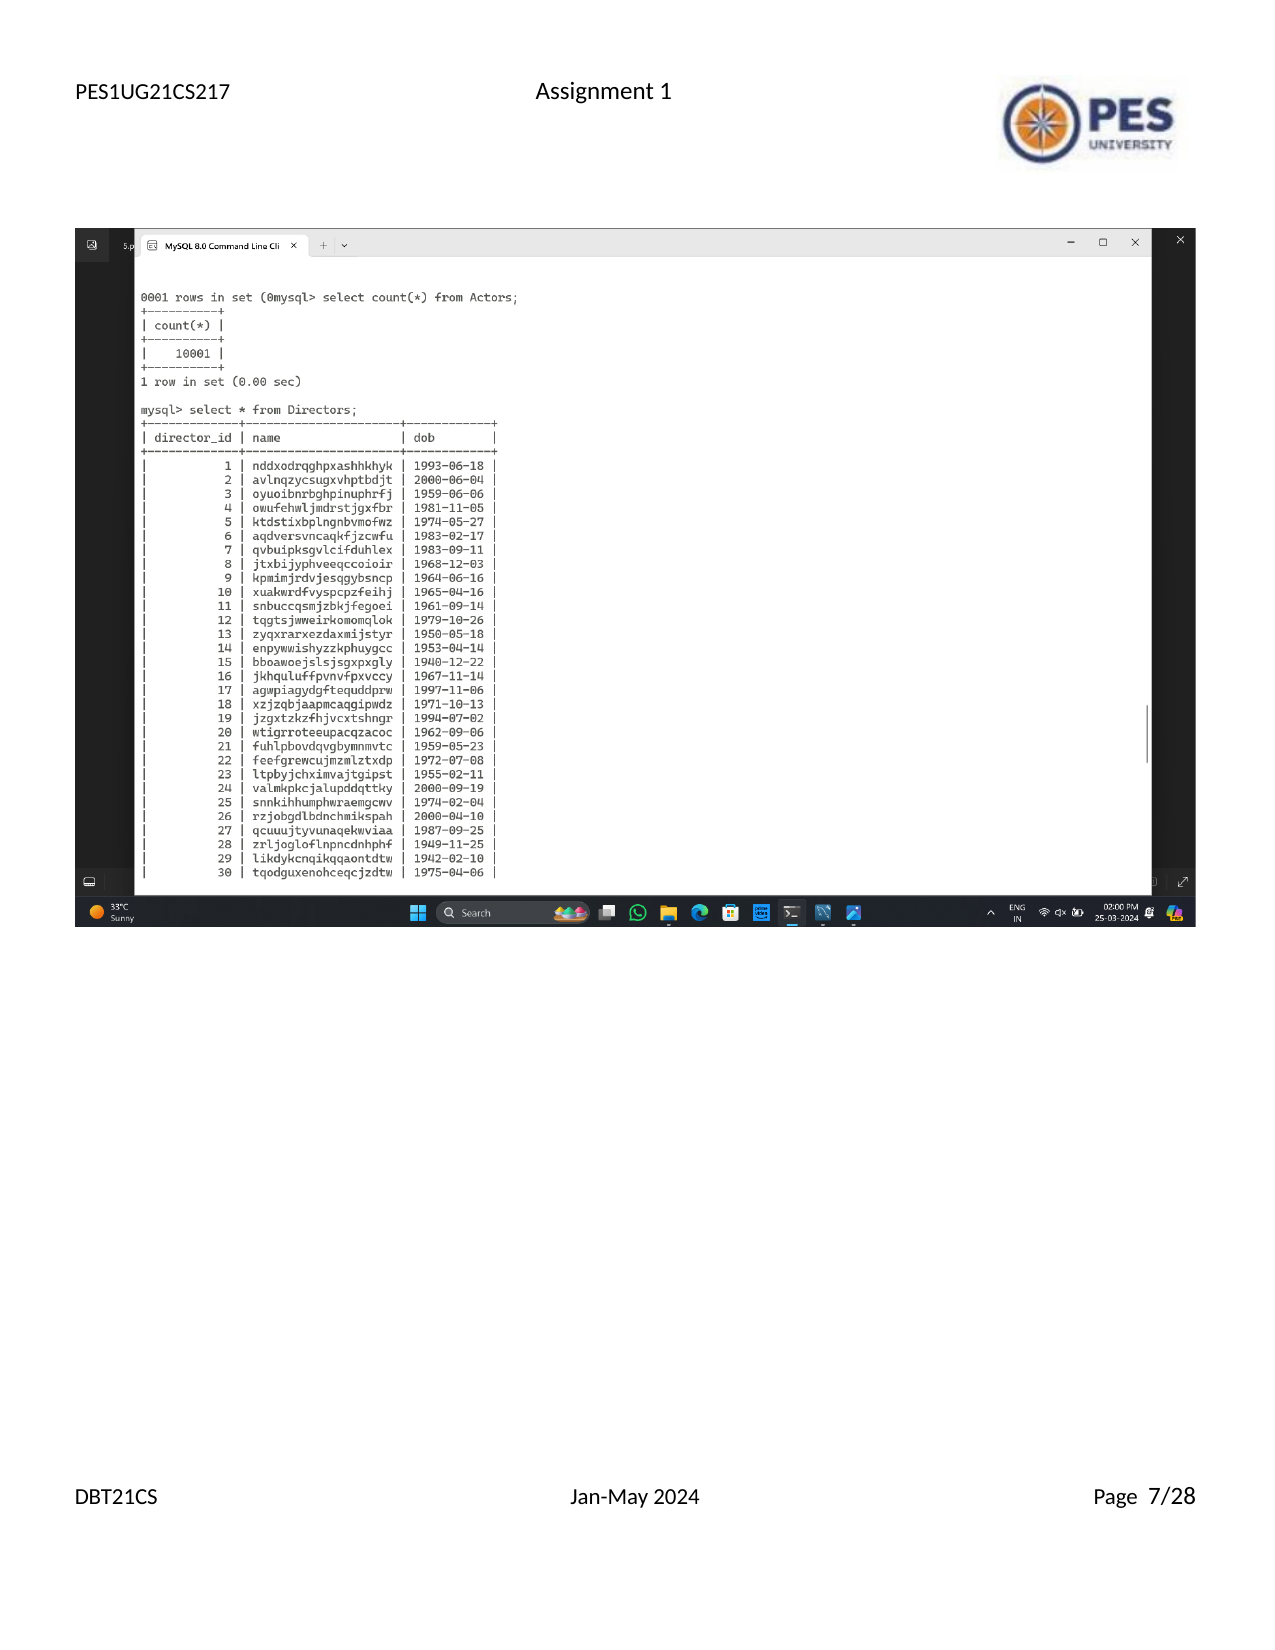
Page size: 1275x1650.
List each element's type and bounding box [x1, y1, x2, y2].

picture [995, 75, 1201, 174]
picture [75, 228, 1196, 927]
